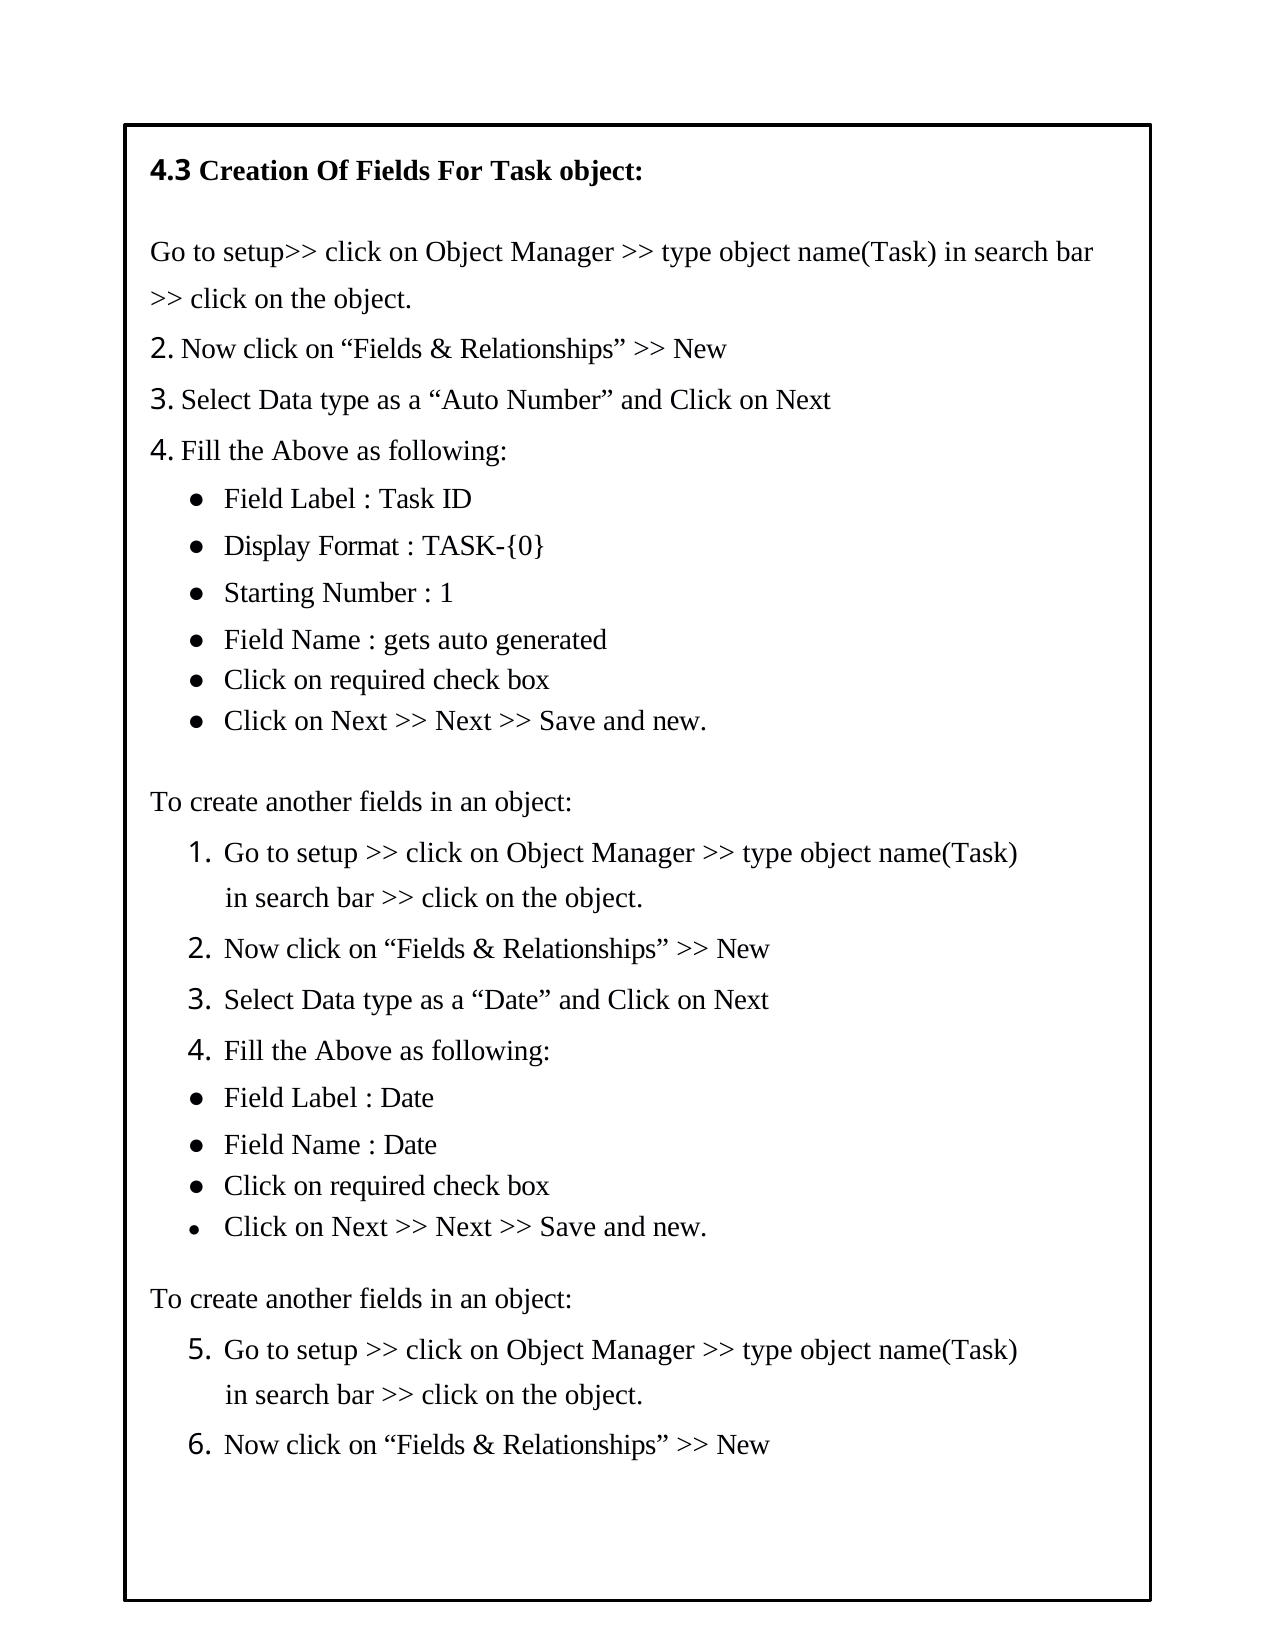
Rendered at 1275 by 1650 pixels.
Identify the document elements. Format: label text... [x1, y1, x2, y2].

subtitle Creation Of Fields For Task object: [150, 149, 1162, 189]
list Field Name : Date [187, 1127, 1162, 1161]
list Click on required check box [187, 1168, 1162, 1202]
list Go to setup >> click on Object Manager >> type object name(Task) in search bar >> click on the object. [187, 832, 1029, 914]
text To create another fields in an object: [150, 784, 1162, 818]
list Now click on “Fields & Relationships” >> New [187, 1423, 1162, 1463]
list Click on required check box [187, 662, 1162, 696]
list Click on Next >> Next >> Save and new. [187, 1209, 1162, 1242]
list Starting Number : 1 [187, 575, 1162, 608]
list Fill the Above as following: [150, 429, 1162, 469]
list Now click on “Fields & Relationships” >> New [187, 927, 1162, 967]
list Field Label : Date [187, 1080, 1162, 1114]
list Field Label : Task ID [187, 481, 1162, 514]
list Select Data type as a “Date” and Click on Next [187, 978, 1162, 1018]
list Now click on “Fields & Relationships” >> New [150, 327, 1162, 367]
text To create another fields in an object: [150, 1281, 1162, 1314]
list Field Name : gets auto generated [187, 622, 1162, 655]
list Select Data type as a “Auto Number” and Click on Next [150, 378, 1162, 418]
list Fill the Above as following: [187, 1029, 1162, 1069]
list Click on Next >> Next >> Save and new. [187, 703, 1162, 737]
list Display Format : TASK-{0} [187, 528, 1162, 561]
list Go to setup >> click on Object Manager >> type object name(Task) in search bar >> click on the object. [187, 1328, 1029, 1411]
text Go to setup>> click on Object Manager >> type object name(Task) in search bar >> click on the object. [150, 234, 1121, 314]
